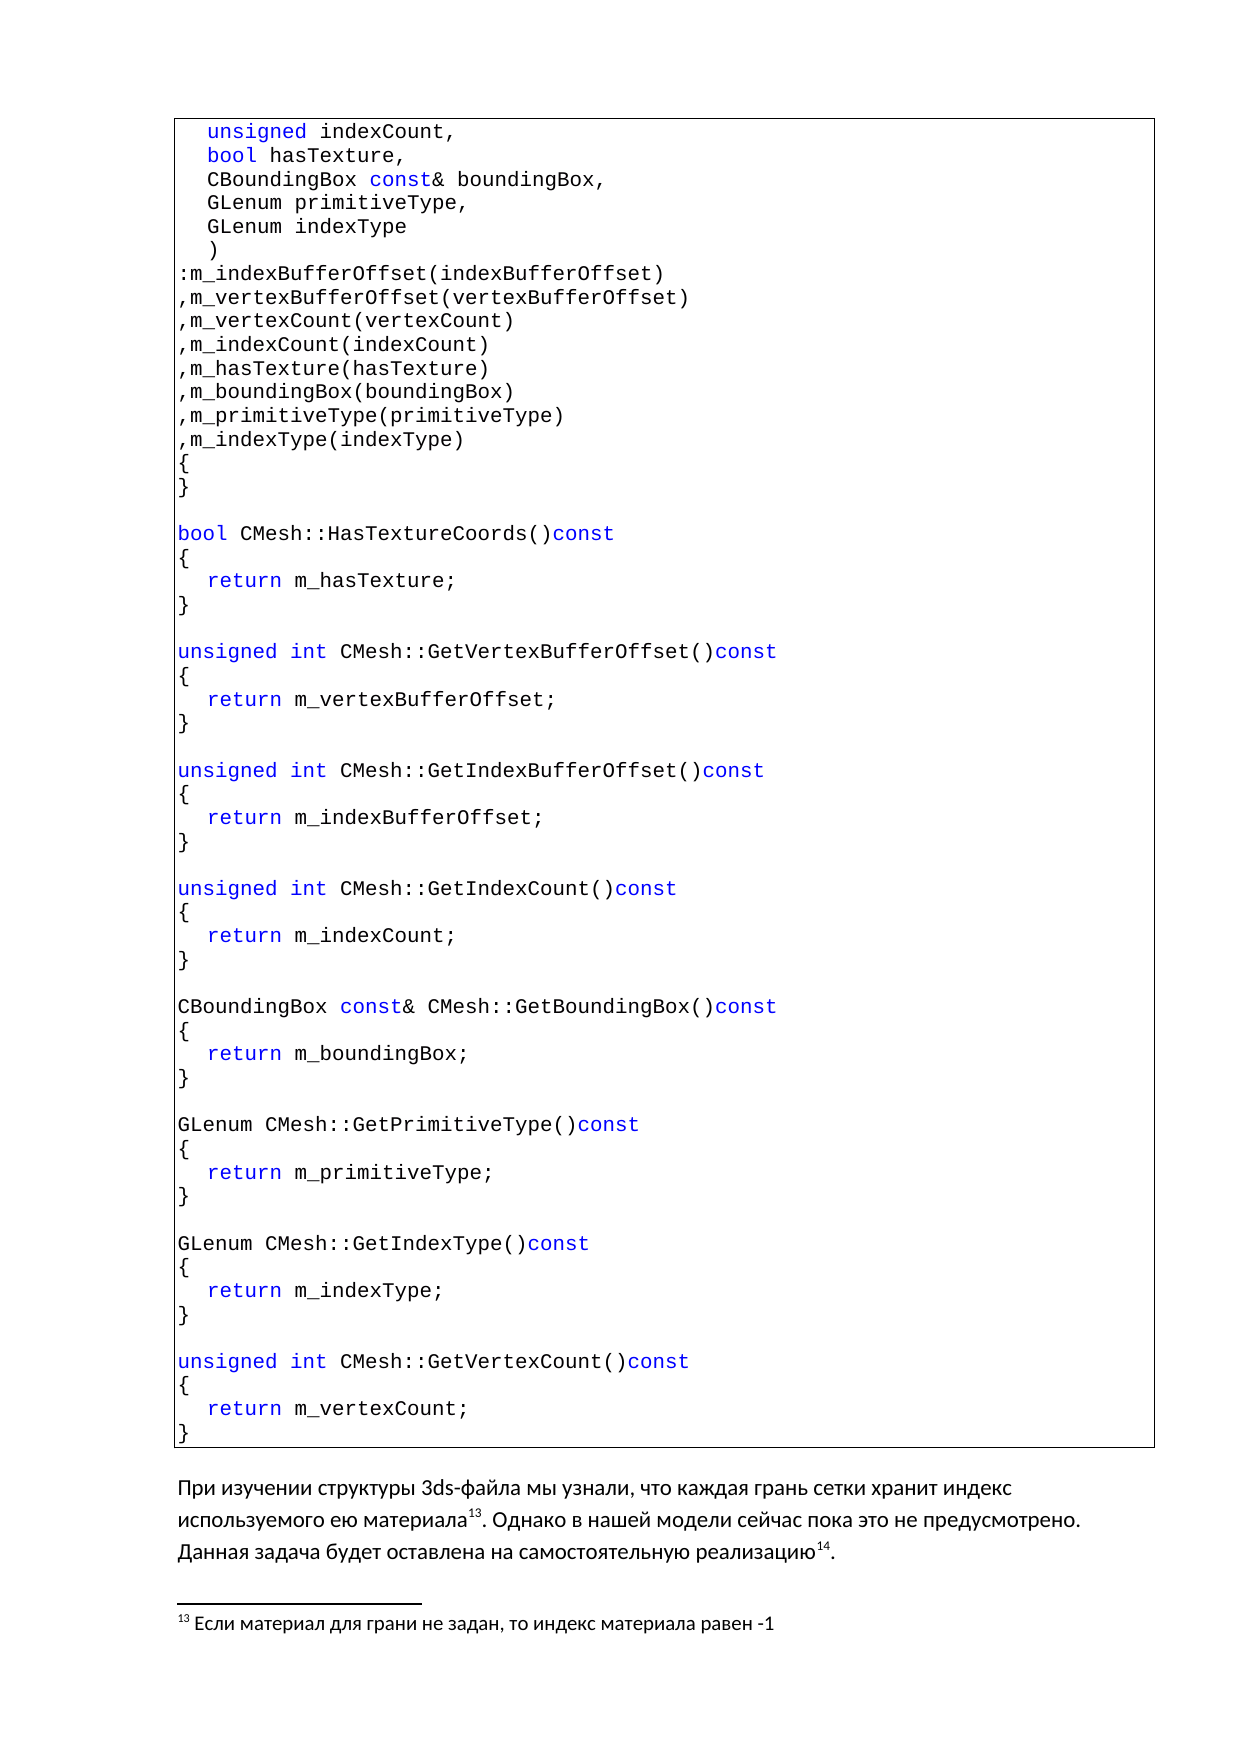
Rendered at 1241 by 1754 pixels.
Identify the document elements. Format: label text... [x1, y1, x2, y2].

text { [177, 1020, 1152, 1043]
text } [175, 1419, 1154, 1447]
text ) [177, 239, 1152, 263]
text return m_vertexCount; [177, 1398, 1152, 1419]
text unsigned int CMesh::GetVertexCount()const [177, 1351, 1152, 1374]
text } [177, 831, 1152, 854]
text ,m_indexCount(indexCount) [177, 334, 1152, 358]
text { [177, 452, 1152, 476]
text :m_indexBufferOffset(indexBufferOffset) [177, 263, 1152, 287]
text { [177, 665, 1152, 689]
text При изучении структуры 3ds-файла мы узнали, что каждая грань сетки хранит индекс используемого ею материала. Однако в нашей модели сейчас пока это не предусмотрено. Данная задача будет оставлена на самостоятельную реализацию. [177, 1473, 1152, 1565]
text { [177, 902, 1152, 925]
text } [177, 1185, 1152, 1209]
text ,m_hasTexture(hasTexture) [177, 358, 1152, 381]
text } [177, 712, 1152, 736]
text } [177, 476, 1152, 499]
text { [177, 547, 1152, 571]
text { [177, 1138, 1152, 1162]
text { [177, 783, 1152, 807]
text return m_indexType; [177, 1280, 1152, 1303]
text bool hasTexture, [177, 145, 1152, 168]
text } [177, 949, 1152, 972]
text return m_vertexBufferOffset; [177, 689, 1152, 712]
text ,m_vertexCount(vertexCount) [177, 310, 1152, 334]
text CBoundingBox const& CMesh::GetBoundingBox()const [177, 996, 1152, 1020]
text bool CMesh::HasTextureCoords()const [177, 523, 1152, 547]
text unsigned indexCount, [175, 119, 1154, 145]
text { [177, 1256, 1152, 1280]
text unsigned int CMesh::GetIndexCount()const [177, 878, 1152, 902]
text ,m_primitiveType(primitiveType) [177, 405, 1152, 429]
text } [177, 1303, 1152, 1327]
text return m_indexBufferOffset; [177, 807, 1152, 831]
text return m_indexCount; [177, 925, 1152, 949]
text unsigned int CMesh::GetVertexBufferOffset()const [177, 641, 1152, 665]
text ,m_boundingBox(boundingBox) [177, 381, 1152, 405]
text ,m_vertexBufferOffset(vertexBufferOffset) [177, 287, 1152, 310]
text GLenum primitiveType, [177, 192, 1152, 216]
text CBoundingBox const& boundingBox, [177, 168, 1152, 192]
text } [177, 1067, 1152, 1091]
text unsigned int CMesh::GetIndexBufferOffset()const [177, 760, 1152, 783]
text return m_primitiveType; [177, 1162, 1152, 1185]
text GLenum indexType [177, 216, 1152, 239]
text { [177, 1374, 1152, 1398]
text } [177, 594, 1152, 618]
text ,m_indexType(indexType) [177, 429, 1152, 452]
text return m_hasTexture; [177, 571, 1152, 594]
text GLenum CMesh::GetPrimitiveType()const [177, 1114, 1152, 1138]
text return m_boundingBox; [177, 1043, 1152, 1067]
text GLenum CMesh::GetIndexType()const [177, 1233, 1152, 1256]
